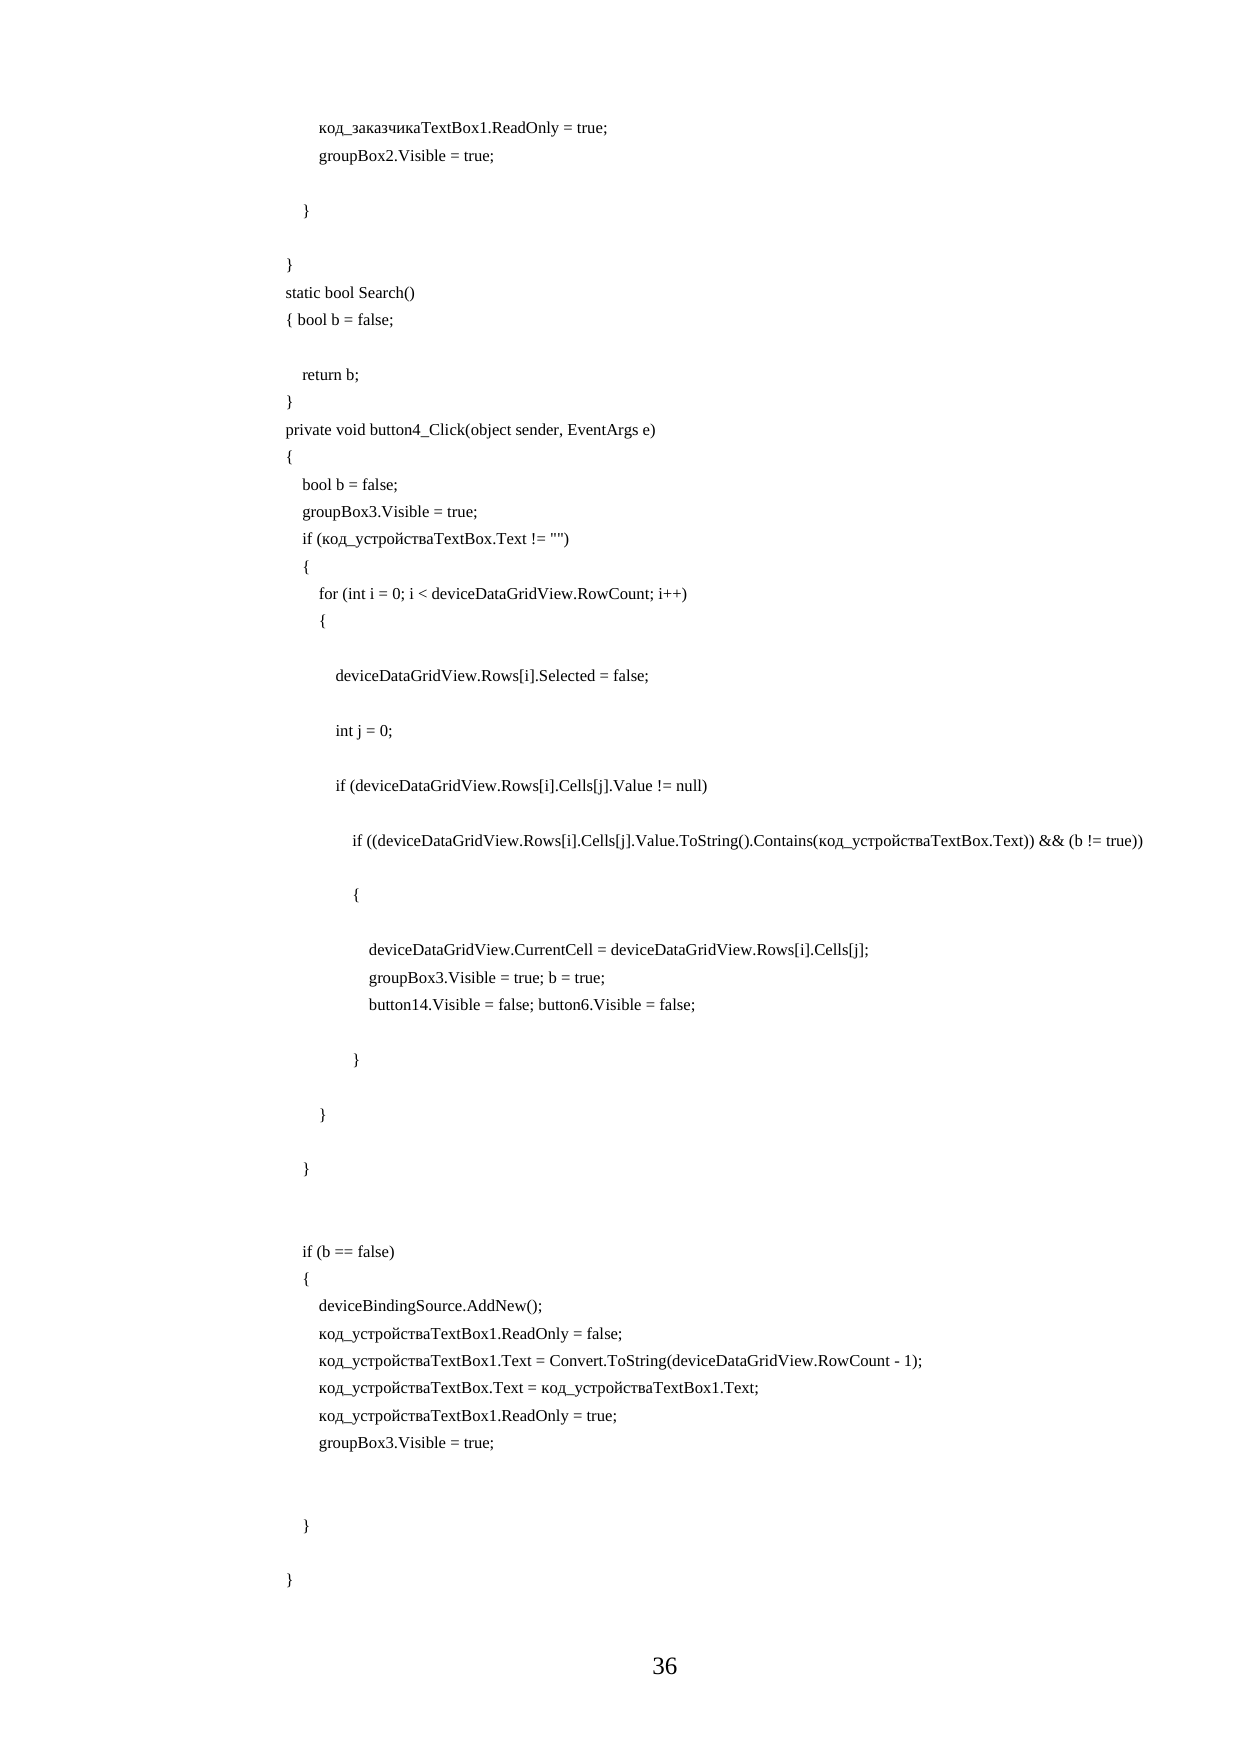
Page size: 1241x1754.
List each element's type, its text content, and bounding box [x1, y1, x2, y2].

text } [252, 1159, 1152, 1178]
text } [252, 255, 1152, 274]
text deviceBindingSource.AddNew(); [252, 1296, 1152, 1315]
text return b; [252, 365, 1152, 384]
text if (deviceDataGridView.Rows[i].Cells[j].Value != null) [252, 776, 1152, 795]
text bool b = false; [252, 474, 1152, 493]
text код_устройстваTextBox1.Text = Convert.ToString(deviceDataGridView.RowCount - 1); [252, 1351, 1152, 1370]
text } [252, 1515, 1152, 1534]
text } [252, 1570, 1152, 1589]
text { [252, 1269, 1152, 1288]
text for (int i = 0; i < deviceDataGridView.RowCount; i++) [252, 584, 1152, 603]
text } [252, 1049, 1152, 1069]
text if ((deviceDataGridView.Rows[i].Cells[j].Value.ToString().Contains(код_устройстваTextBox.Text)) && (b != true)) [252, 830, 1152, 849]
text { [252, 611, 1152, 630]
text код_заказчикаTextBox1.ReadOnly = true; [252, 118, 1152, 137]
text groupBox2.Visible = true; [252, 146, 1152, 165]
text } [252, 200, 1152, 219]
text код_устройстваTextBox.Text = код_устройстваTextBox1.Text; [252, 1378, 1152, 1397]
text groupBox3.Visible = true; [252, 502, 1152, 521]
text код_устройстваTextBox1.ReadOnly = true; [252, 1406, 1152, 1425]
text if (b == false) [252, 1241, 1152, 1261]
text } [252, 392, 1152, 411]
text static bool Search() [252, 282, 1152, 302]
text { [252, 885, 1152, 904]
text int j = 0; [252, 721, 1152, 740]
text } [252, 1104, 1152, 1123]
text deviceDataGridView.Rows[i].Selected = false; [252, 666, 1152, 685]
text deviceDataGridView.CurrentCell = deviceDataGridView.Rows[i].Cells[j]; [252, 940, 1152, 959]
text { [252, 556, 1152, 576]
text { bool b = false; [252, 310, 1152, 329]
text button14.Visible = false; button6.Visible = false; [252, 995, 1152, 1014]
text groupBox3.Visible = true; b = true; [252, 967, 1152, 987]
text groupBox3.Visible = true; [252, 1433, 1152, 1452]
text код_устройстваTextBox1.ReadOnly = false; [252, 1323, 1152, 1343]
text { [252, 447, 1152, 466]
text if (код_устройстваTextBox.Text != "") [252, 529, 1152, 548]
text private void button4_Click(object sender, EventArgs e) [252, 419, 1152, 439]
